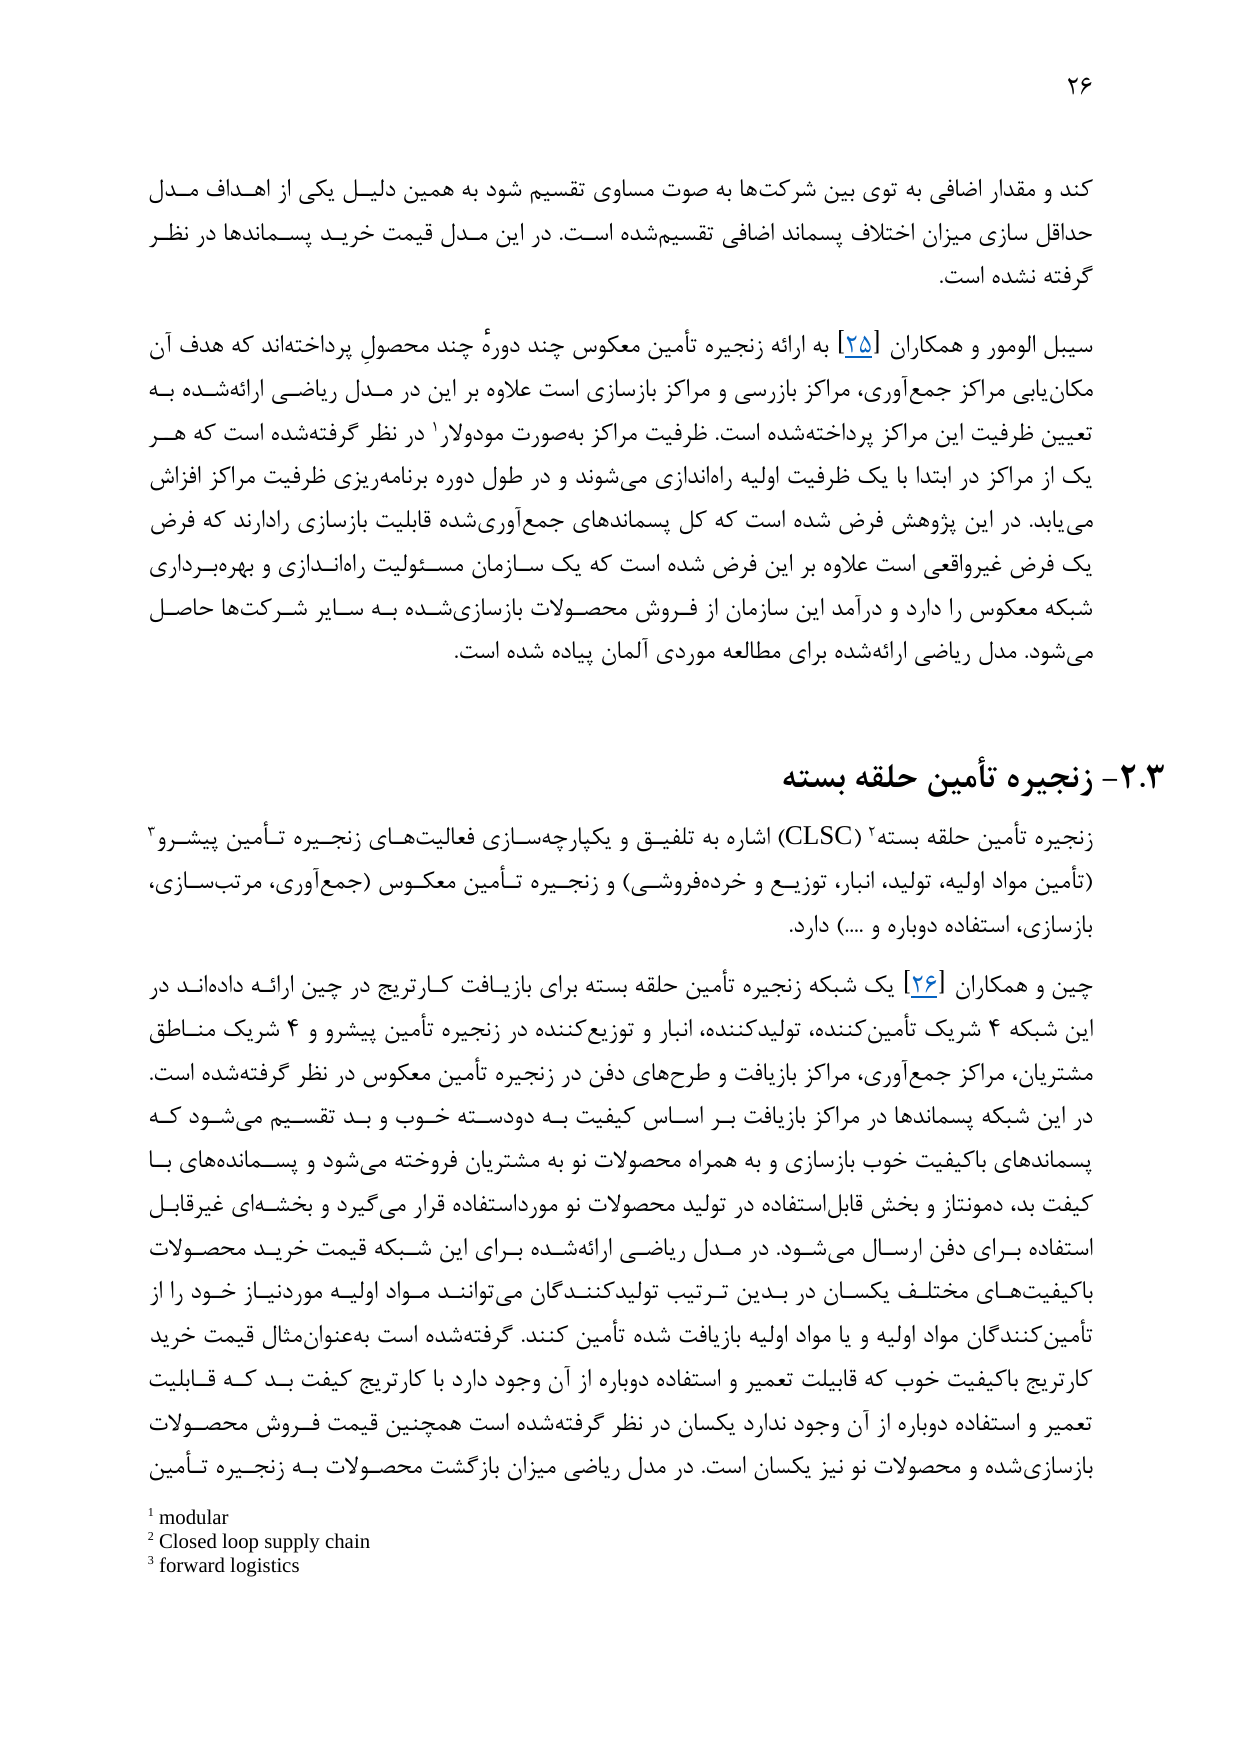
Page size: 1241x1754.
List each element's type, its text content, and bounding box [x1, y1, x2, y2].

subtitle زنجیره تأمین حلقه بسته [148, 763, 1092, 801]
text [148, 177, 1093, 294]
text زنجیره تأمین حلقه بسته (CLSC) اشاره به تلفیق و یکپارچه‌سازی فعالیت‌های زنجیره تأمین پیشرو (تأمین مواد اولیه، تولید، انبار، توزیع و خرده‌فروشی) و زنجیره تأمین معکوس (جمع‌آوری، مرتب‌سازی، بازسازی، استفاده دوباره و ....) دارد. [148, 819, 1093, 942]
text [148, 973, 1093, 1484]
text سیبل الومور و همکاران [25] به ارائه زنجیره تأمین معکوس چند دورهٔ چند محصولِ پرداخته‌اند که هدف آن مکان‌یابی مراکز جمع‌آوری، مراکز بازرسی و مراکز بازسازی است علاوه بر این در مدل ریاضی ارائه‌شده به تعیین ظرفیت این مراکز پرداخته‌شده است. ظرفیت مراکز به‌صورت مودولار در نظر گرفته‌شده است که هر یک از مراکز در ابتدا با یک ظرفیت اولیه راه‌اندازی می‌شوند و در طول دوره برنامه‌ریزی ظرفیت مراکز افزاش می‌یابد. در این پژوهش فرض شده است که کل پسماندهای جمع‌آوری‌شده قابلیت بازسازی رادارند که فرض یک فرض غیرواقعی است علاوه بر این فرض شده است که یک سازمان مسئولیت راه‌اندازی و بهره‌برداری شبکه معکوس را دارد و درآمد این سازمان از فروش محصولات بازسازی‌شده به سایر شرکت‌ها حاصل می‌شود. مدل ریاضی ارائه‌شده برای مطالعه موردی آلمان پیاده شده است. [148, 325, 1093, 669]
